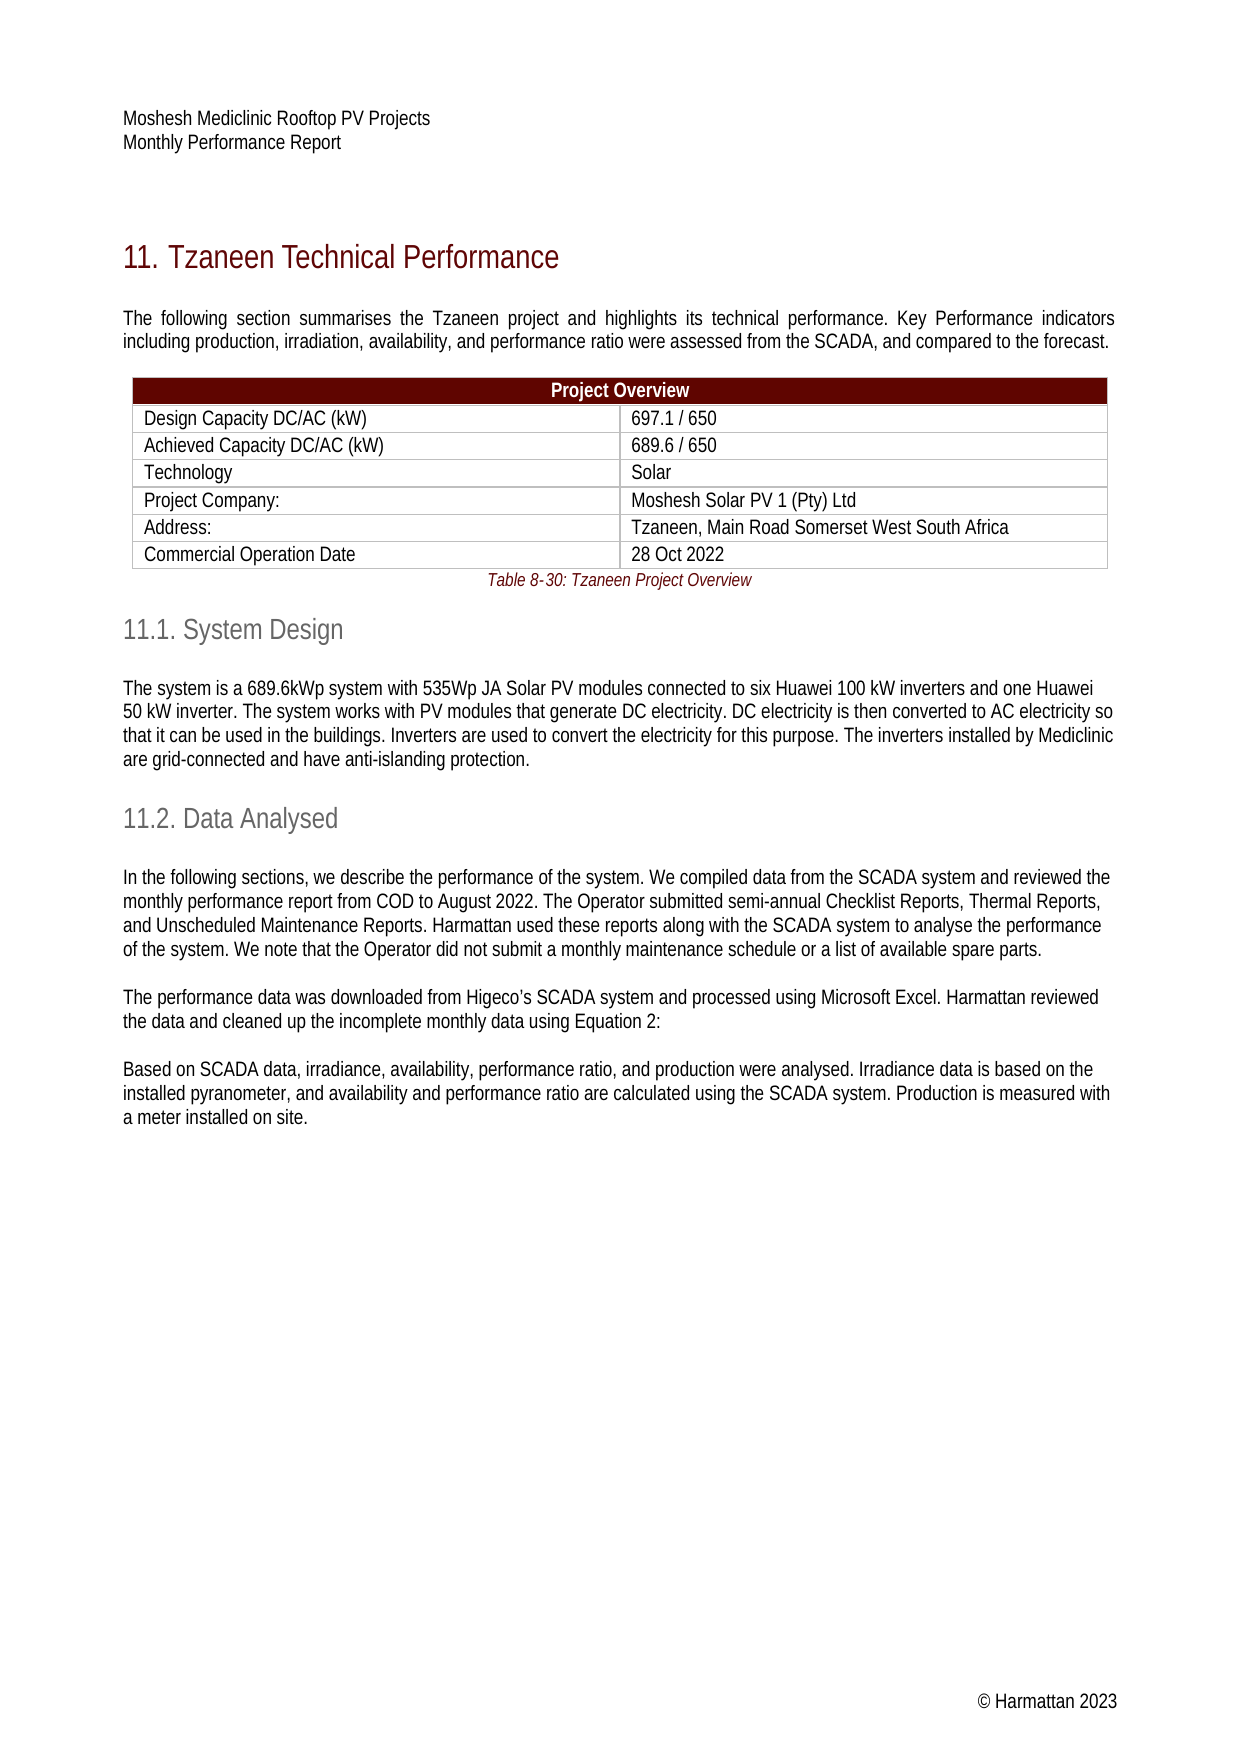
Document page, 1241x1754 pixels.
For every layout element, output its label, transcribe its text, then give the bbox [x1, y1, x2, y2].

table_cell Address: [133, 515, 619, 541]
table_cell Solar [621, 460, 1107, 486]
table_cell Tzaneen, Main Road Somerset West South Africa [621, 515, 1107, 541]
table_cell 689.6 / 650 [621, 433, 1107, 459]
table_cell 28 Oct 2022 [621, 542, 1107, 568]
table_header Project Overview [133, 378, 1107, 404]
subtitle Tzaneen Technical Performance [123, 237, 1117, 275]
text The performance data was downloaded from Higeco’s SCADA system and processed using Microsoft Excel. Harmattan reviewed the data and cleaned up the incomplete monthly data using Equation 2: [123, 985, 1117, 1033]
subtitle Data Analysed [123, 801, 1117, 835]
table_cell Design Capacity DC/AC (kW) [133, 406, 619, 432]
text The system is a 689.6kWp system with 535Wp JA Solar PV modules connected to six Huawei 100 kW inverters and one Huawei 50 kW inverter. The system works with PV modules that generate DC electricity. DC electricity is then converted to AC electricity so that it can be used in the buildings. Inverters are used to convert the electricity for this purpose. The inverters installed by Mediclinic are grid-connected and have anti-islanding protection. [123, 675, 1117, 771]
table_cell Technology [133, 460, 619, 486]
table_cell Moshesh Solar PV 1 (Pty) Ltd [621, 488, 1107, 514]
table_cell Project Company: [133, 488, 619, 514]
text The following section summarises the Tzaneen project and highlights its technical performance. Key Performance indicators including production, irradiation, availability, and performance ratio were assessed from the SCADA, and compared to the forecast. [123, 305, 1117, 353]
text Based on SCADA data, irradiance, availability, performance ratio, and production were analysed. Irradiance data is based on the installed pyranometer, and availability and performance ratio are calculated using the SCADA system. Production is measured with a meter installed on site. [123, 1057, 1117, 1129]
subtitle System Design [123, 612, 1117, 645]
text In the following sections, we describe the performance of the system. We compiled data from the SCADA system and reviewed the monthly performance report from COD to August 2022. The Operator submitted semi-annual Checklist Reports, Thermal Reports, and Unscheduled Maintenance Reports. Harmattan used these reports along with the SCADA system to analyse the performance of the system. We note that the Operator did not submit a monthly maintenance schedule or a list of available spare parts. [123, 865, 1117, 961]
table_cell 697.1 / 650 [621, 406, 1107, 432]
table_cell Commercial Operation Date [133, 542, 619, 568]
table_cell Achieved Capacity DC/AC (kW) [133, 433, 619, 459]
